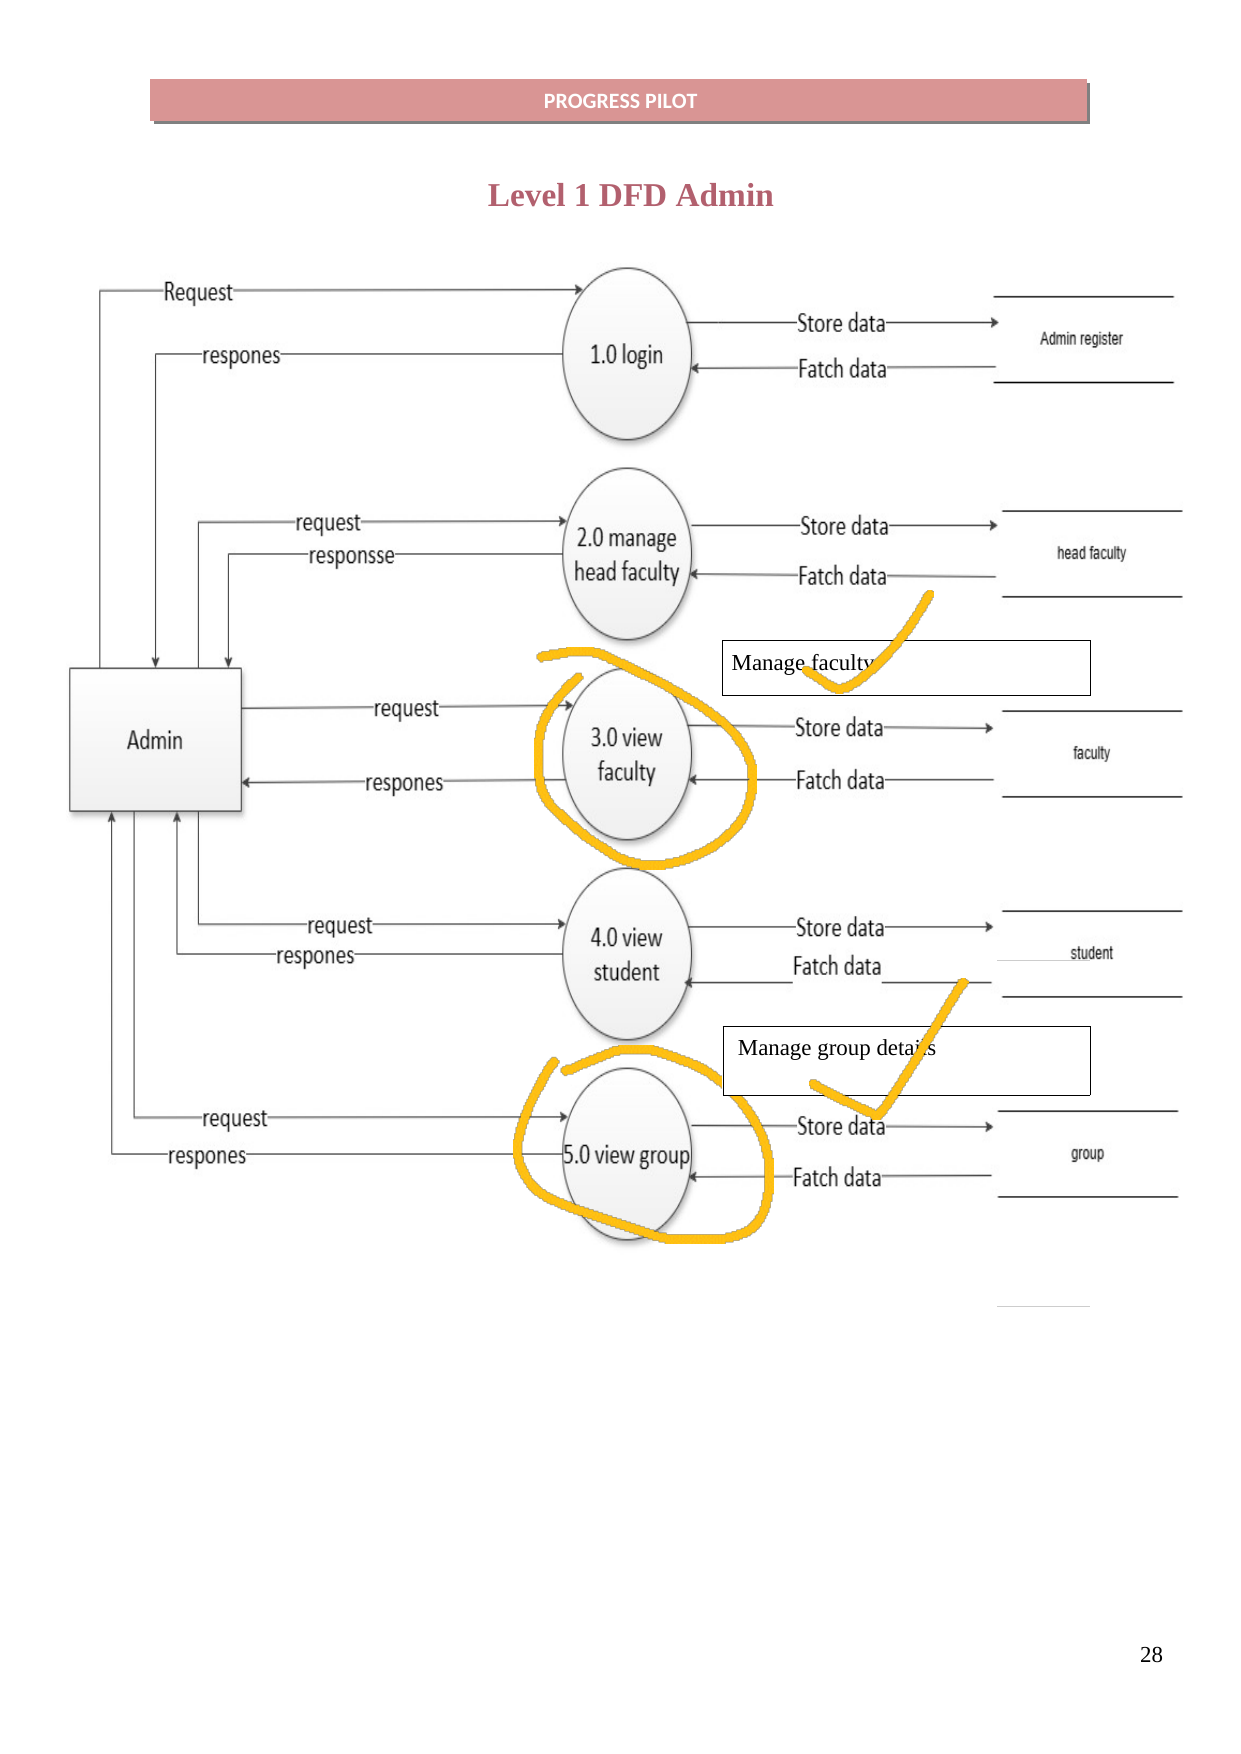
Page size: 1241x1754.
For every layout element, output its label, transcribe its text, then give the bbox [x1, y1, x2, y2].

picture [65, 262, 1184, 1255]
text Level 1 DFD Admin [139, 175, 1122, 213]
